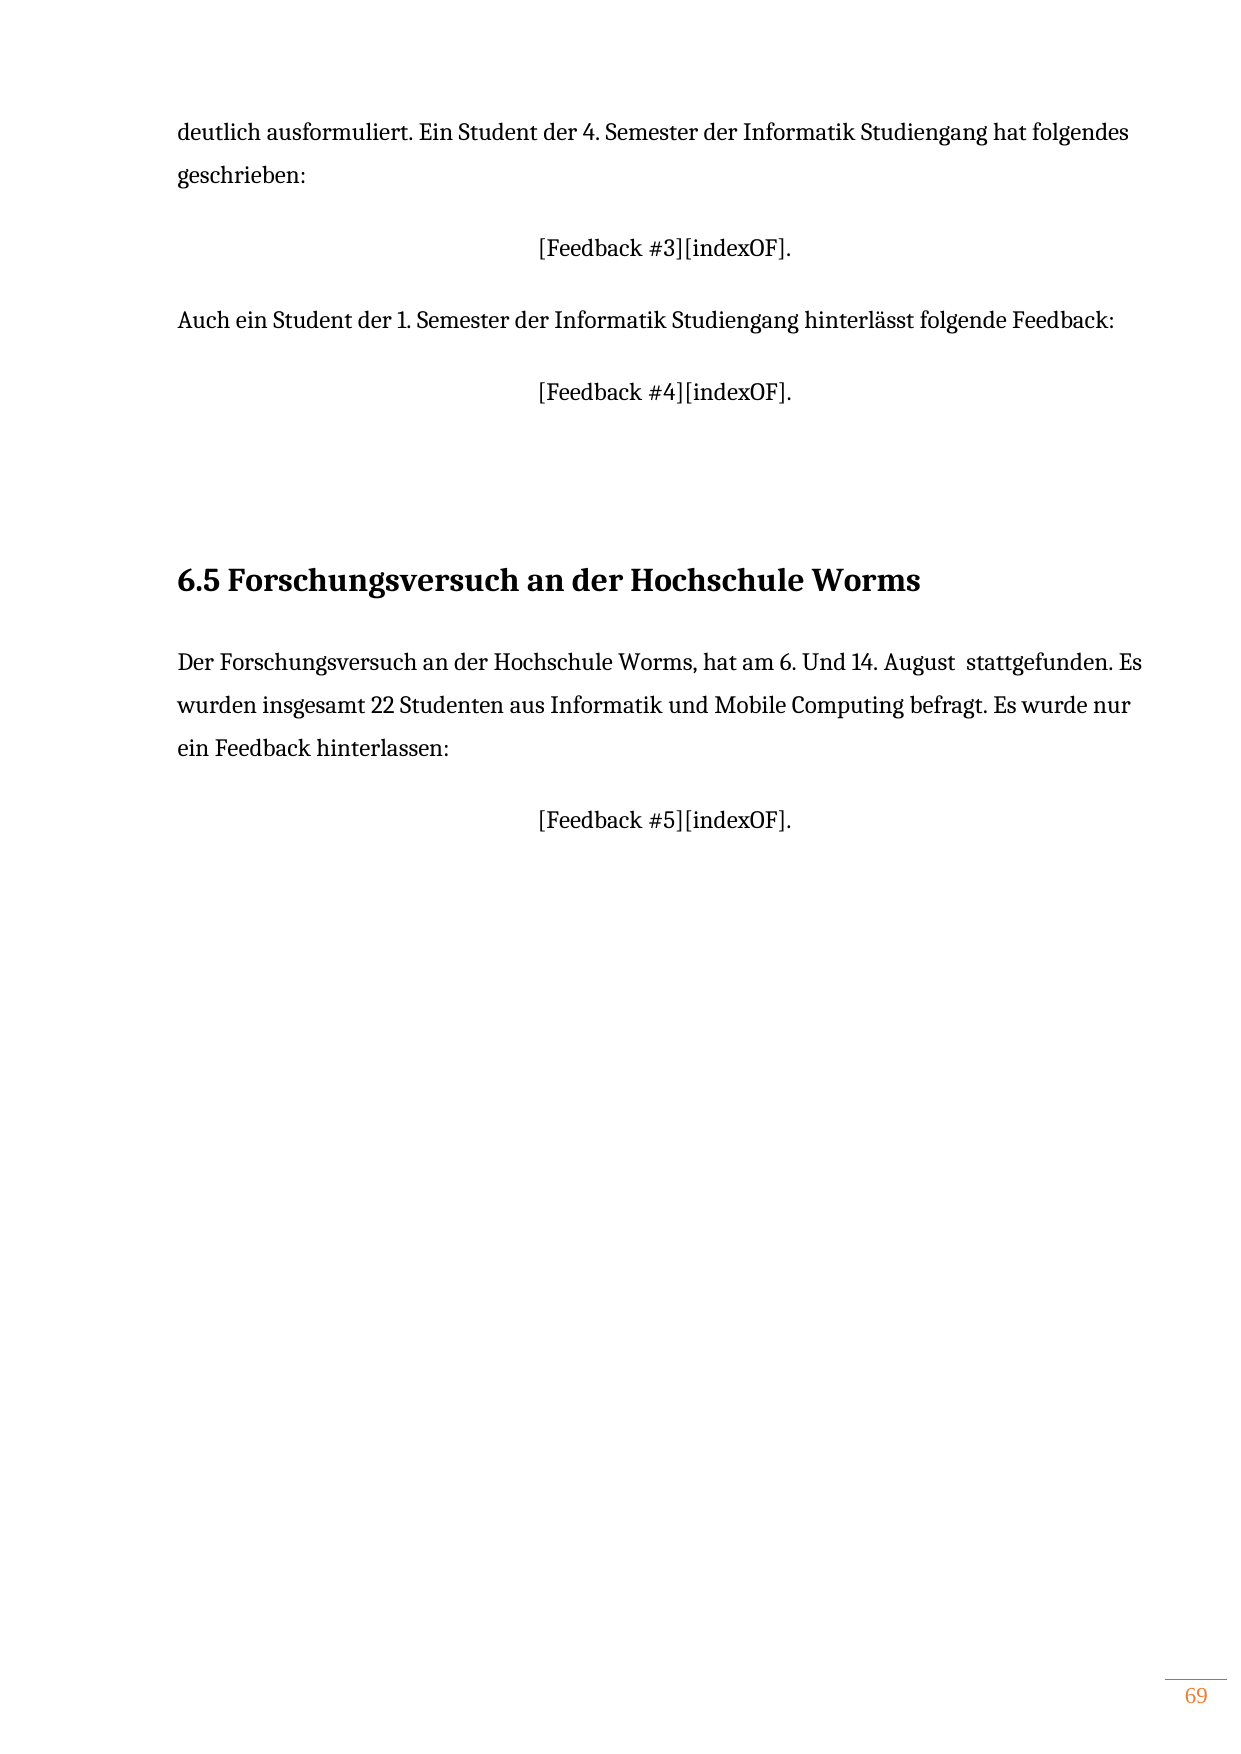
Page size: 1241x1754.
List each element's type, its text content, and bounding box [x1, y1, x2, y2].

text Der Forschungsversuch an der Hochschule Worms, hat am 6. Und 14. August stattgefunden. Es wurden insgesamt 22 Studenten aus Informatik und Mobile Computing befragt. Es wurde nur ein Feedback hinterlassen: [177, 648, 1152, 763]
text Auch ein Student der 1. Semester der Informatik Studiengang hinterlässt folgende Feedback: [177, 306, 1152, 334]
subtitle 6.5 Forschungsversuch an der Hochschule Worms [177, 561, 1152, 599]
text [Feedback #5][indexOF]. [177, 806, 1152, 835]
text [Feedback #4][indexOF]. [177, 378, 1152, 407]
text [Feedback #3][indexOF]. [177, 233, 1152, 262]
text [177, 118, 1152, 190]
